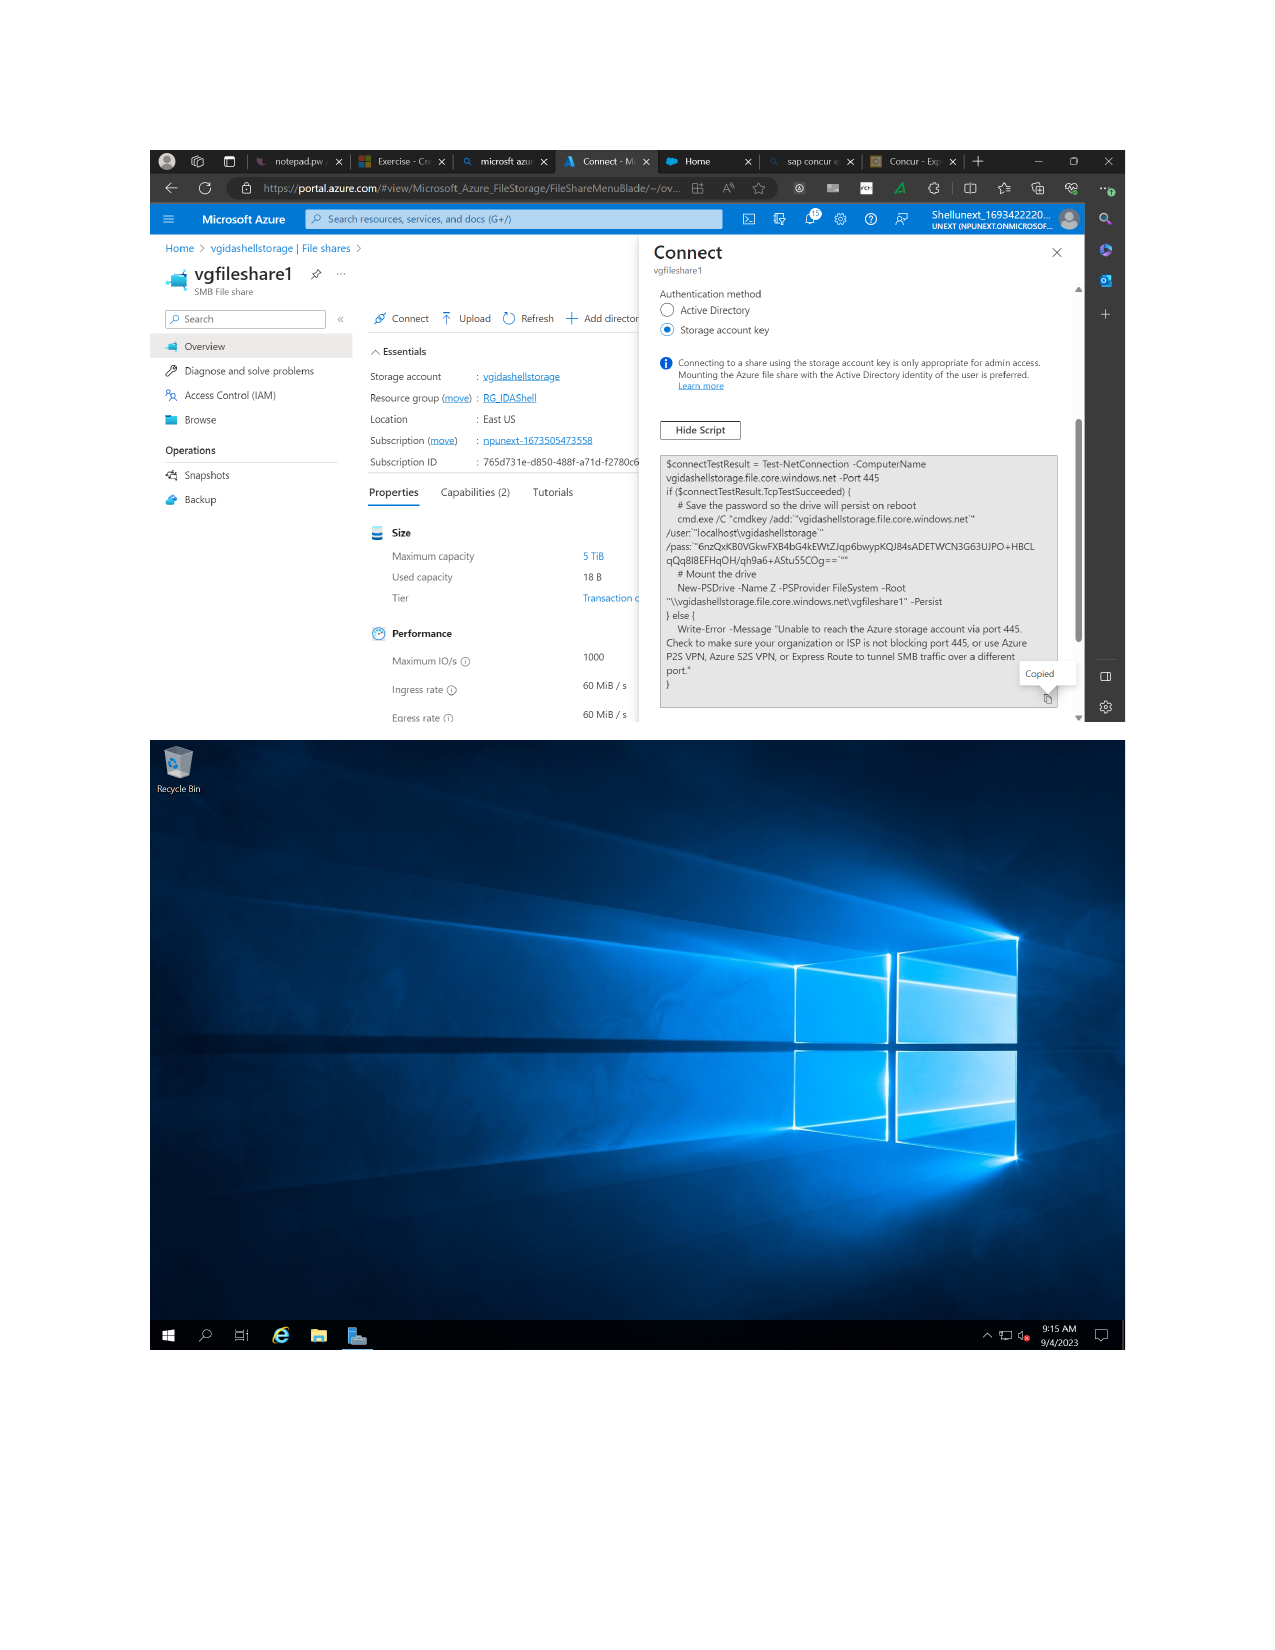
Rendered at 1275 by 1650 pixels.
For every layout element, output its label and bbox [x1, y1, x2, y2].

picture [150, 740, 1125, 1350]
picture [150, 150, 1125, 722]
